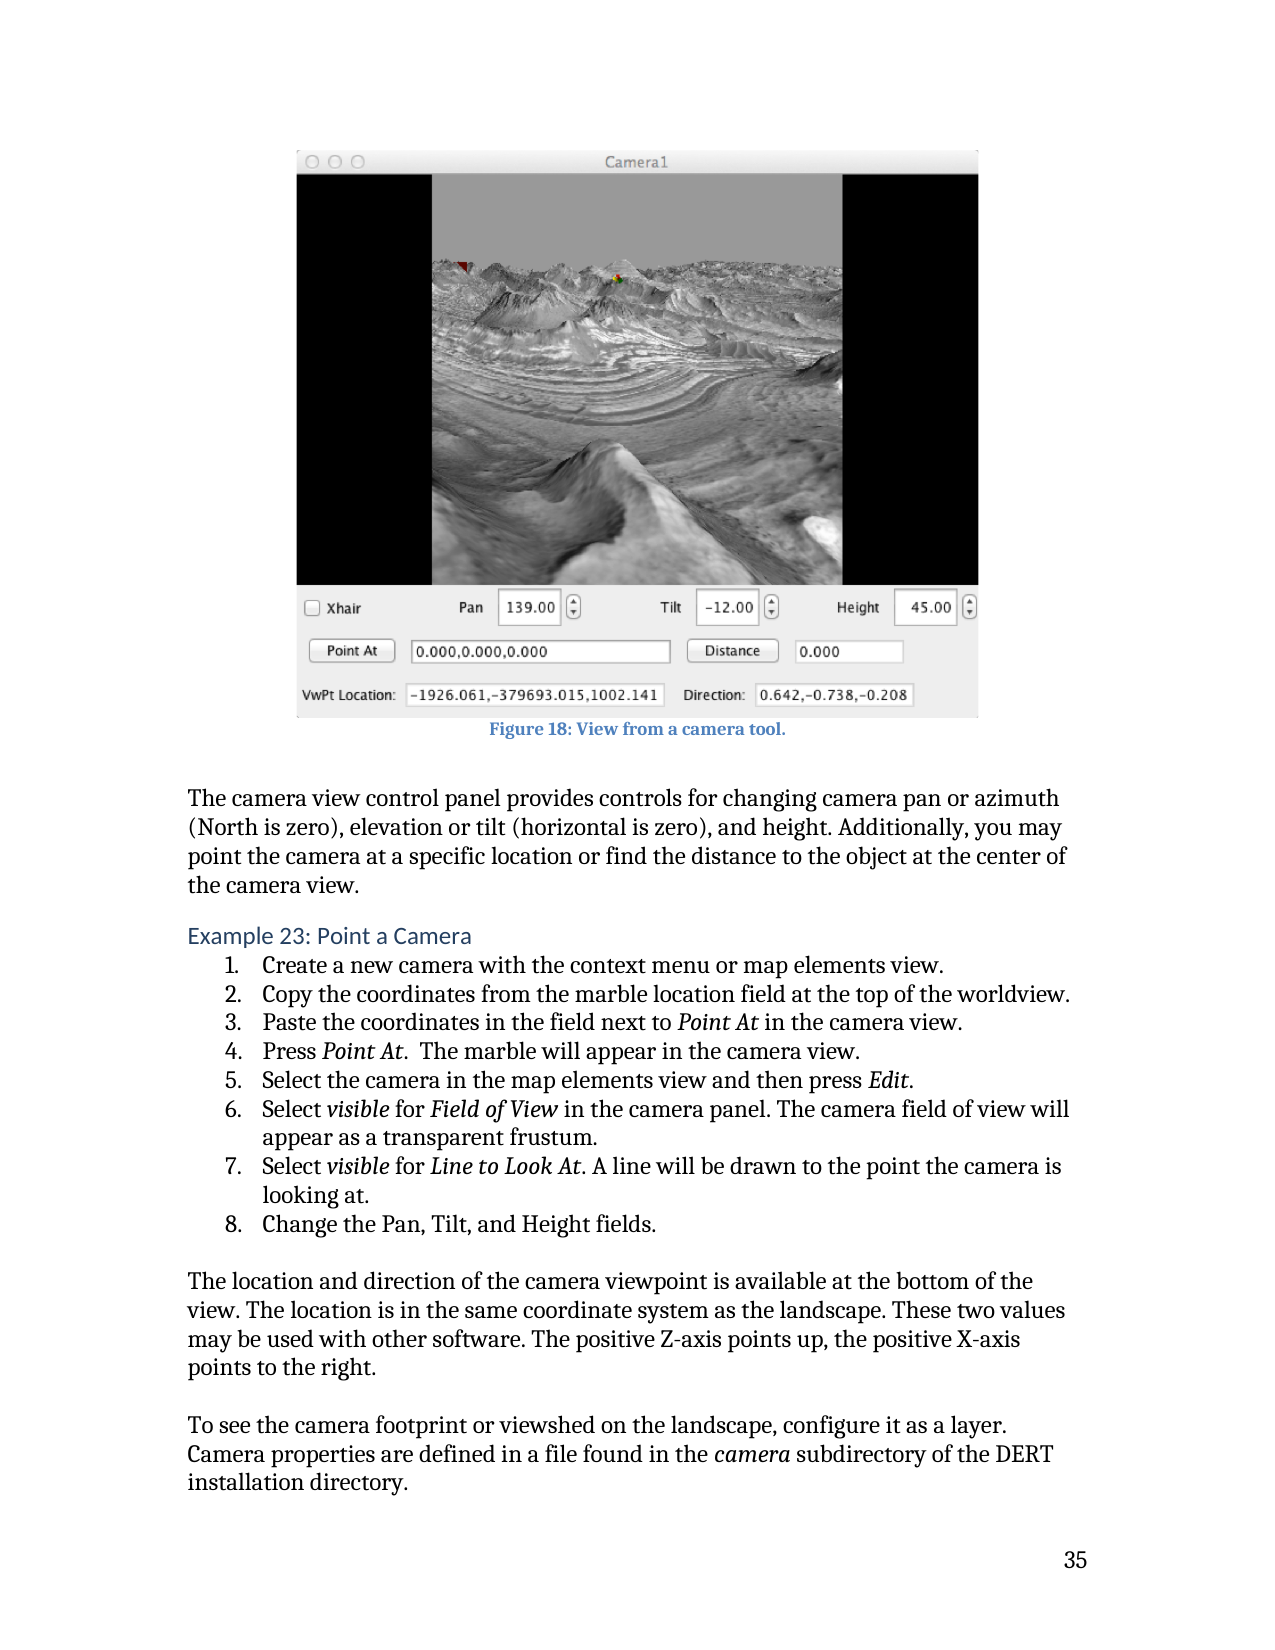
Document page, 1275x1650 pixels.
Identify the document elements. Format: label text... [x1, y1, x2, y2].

list Select visible for Line to Look At. A line will be drawn to the point the camera is looking at. [225, 1152, 1087, 1209]
list Press Point At. The marble will appear in the camera view. [225, 1037, 1087, 1066]
list Select the camera in the map elements view and then press Edit. [225, 1066, 1087, 1094]
list Copy the coordinates from the marble location field at the top of the worldview. [225, 979, 1087, 1008]
text Figure 18: View from a camera tool. [187, 718, 1087, 739]
list Select visible for Field of View in the camera panel. The camera field of view will appear as a transparent frustum. [225, 1094, 1087, 1152]
subtitle Example 23: Point a Camera [187, 920, 1087, 951]
text To see the camera footprint or viewshed on the landscape, configure it as a layer. Camera properties are defined in a file found in the camera subdirectory of the DERT installation directory. [187, 1411, 1087, 1497]
text The camera view control panel provides controls for changing camera pan or azimuth (North is zero), elevation or tilt (horizontal is zero), and height. Additionally, you may point the camera at a specific location or find the distance to the object at the center of the camera view. [187, 784, 1087, 899]
list Create a new camera with the context menu or map elements view. [225, 951, 1087, 979]
list Change the Pan, Tilt, and Height fields. [225, 1209, 1087, 1238]
text The location and direction of the camera viewpoint is available at the bottom of the view. The location is in the same coordinate system as the landscape. These two values may be used with other software. The positive Z-axis points up, the positive X-axis points to the right. [187, 1267, 1087, 1382]
list Paste the coordinates in the field next to Point At in the camera view. [225, 1008, 1087, 1037]
picture [296, 150, 979, 718]
